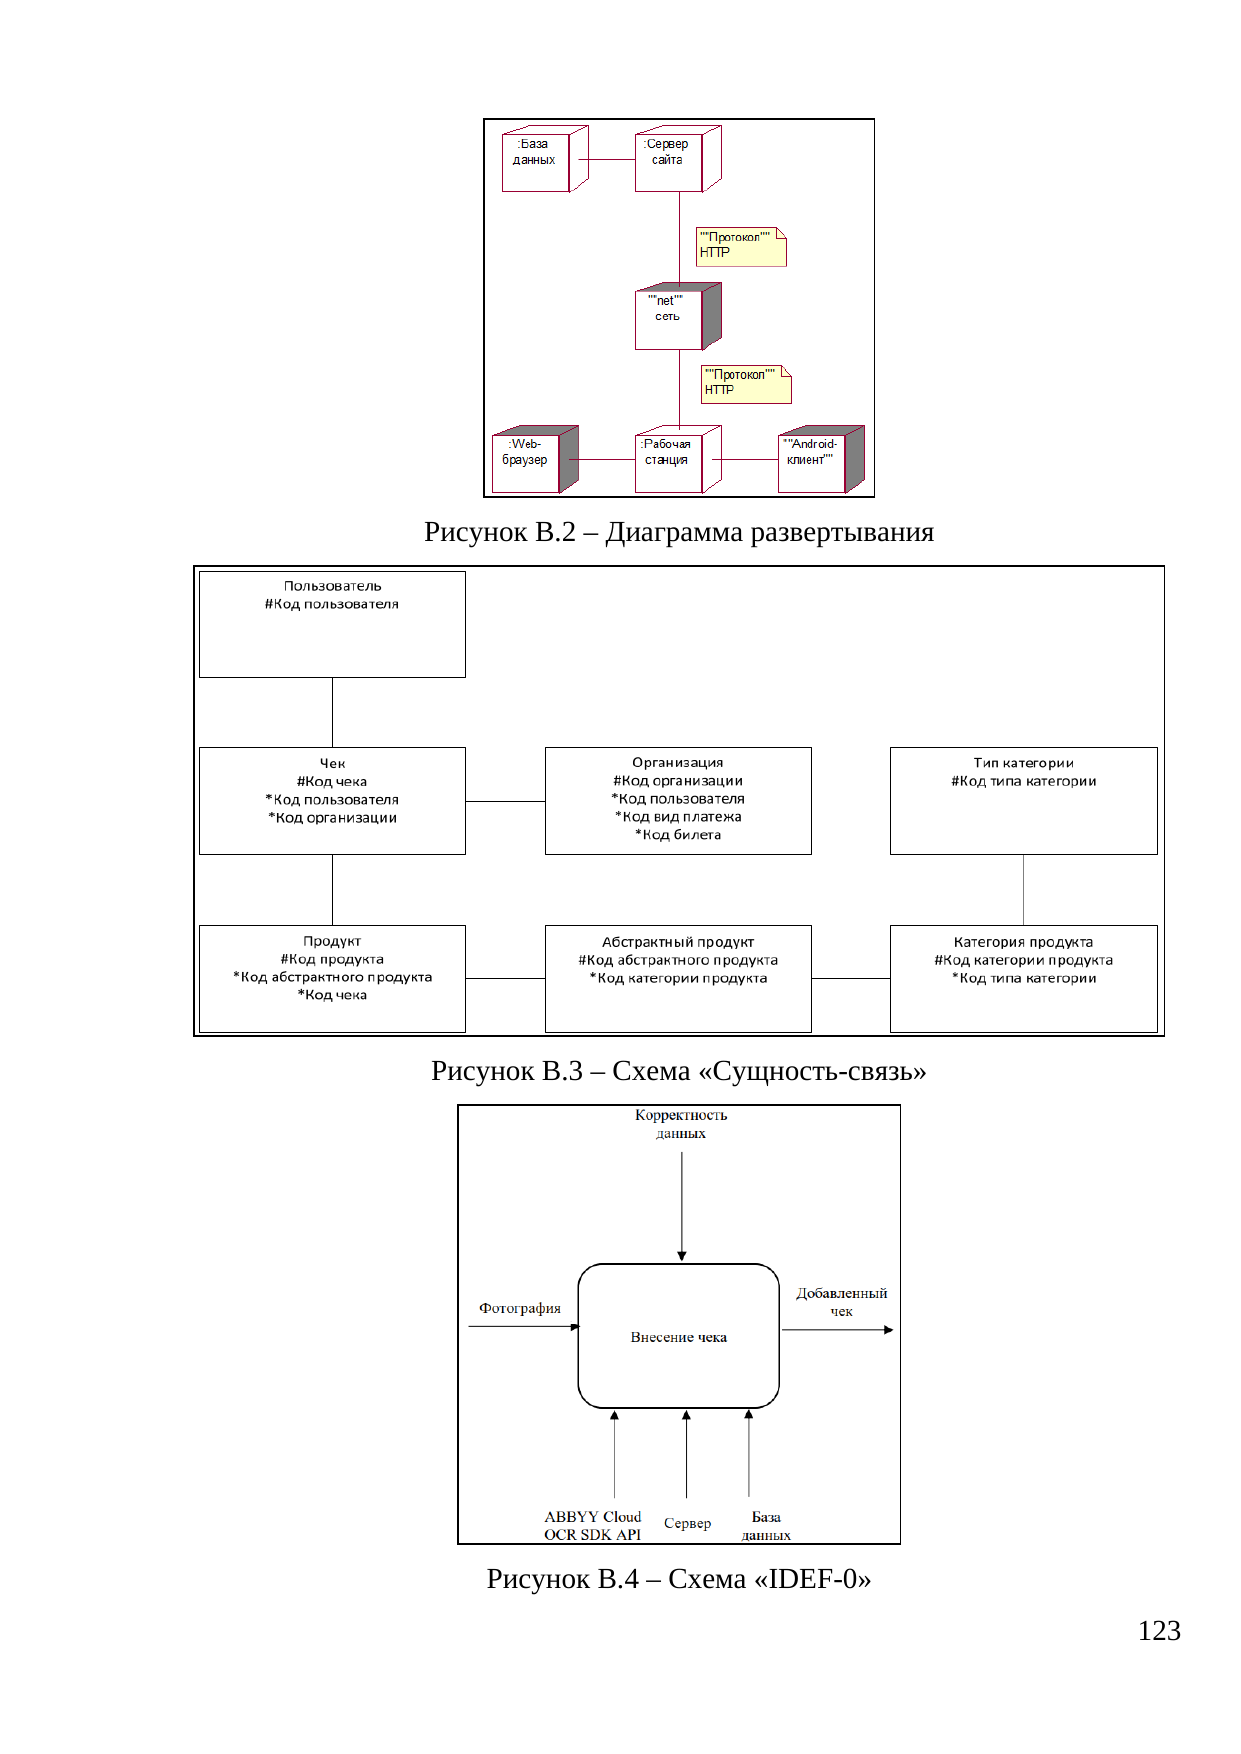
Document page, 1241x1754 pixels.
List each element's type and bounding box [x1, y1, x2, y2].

picture [485, 120, 874, 496]
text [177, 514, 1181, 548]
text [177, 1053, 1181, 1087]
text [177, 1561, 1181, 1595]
picture [459, 1106, 900, 1543]
picture [195, 567, 1164, 1035]
